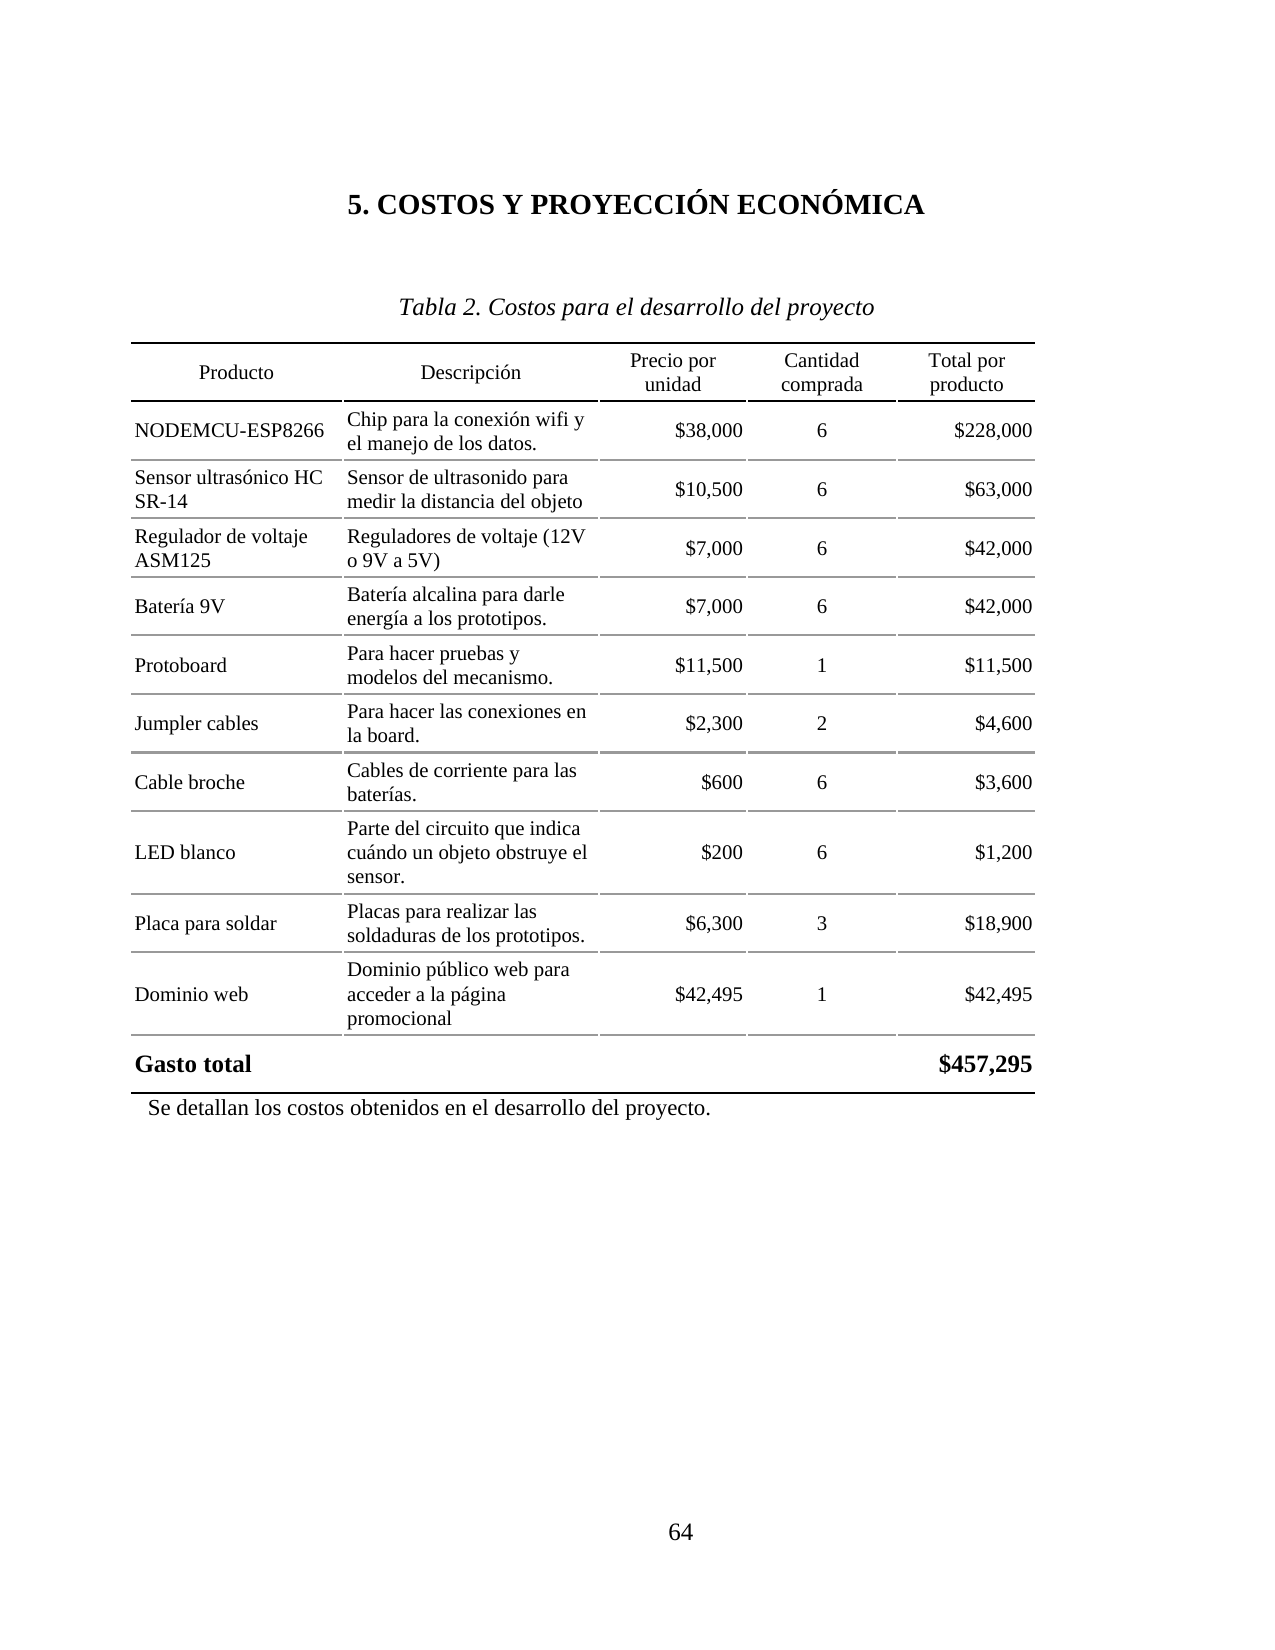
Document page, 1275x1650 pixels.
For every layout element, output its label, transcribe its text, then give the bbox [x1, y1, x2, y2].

table_cell $4,600 [898, 695, 1035, 751]
table_cell $6,300 [600, 895, 746, 951]
table_cell $3,600 [898, 754, 1035, 810]
table_cell 1 [748, 953, 896, 1034]
table_cell 6 [748, 519, 896, 576]
table_cell LED blanco [131, 812, 342, 893]
table_cell $38,000 [600, 402, 746, 459]
table_cell Dominio web [131, 953, 342, 1034]
table_cell $11,500 [898, 636, 1035, 693]
table_cell Sensor ultrasónico HC SR-14 [131, 461, 342, 517]
table_cell $7,000 [600, 578, 746, 634]
table_cell Batería alcalina para darle energía a los prototipos. [344, 578, 598, 634]
table_cell $63,000 [898, 461, 1035, 517]
table_cell $42,495 [600, 953, 746, 1034]
table_cell $457,295 [898, 1036, 1035, 1092]
table_cell $2,300 [600, 695, 746, 751]
table_cell 3 [748, 895, 896, 951]
table_cell $228,000 [898, 402, 1035, 459]
table_cell Reguladores de voltaje (12V o 9V a 5V) [344, 519, 598, 576]
table_cell 6 [748, 812, 896, 893]
table_cell $11,500 [600, 636, 746, 693]
table_cell 6 [748, 754, 896, 810]
table_cell Cables de corriente para las baterías. [344, 754, 598, 810]
table_cell 2 [748, 695, 896, 751]
table_header Producto [131, 344, 342, 400]
table_cell $1,200 [898, 812, 1035, 893]
table_header Descripción [344, 344, 598, 400]
table_cell NODEMCU-ESP8266 [131, 402, 342, 459]
table_cell Dominio público web para acceder a la página promocional [344, 953, 598, 1034]
table_cell $42,000 [898, 519, 1035, 576]
table_cell $600 [600, 754, 746, 810]
table_cell $10,500 [600, 461, 746, 517]
subtitle 5. COSTOS Y PROYECCIÓN ECONÓMICA [148, 187, 1125, 221]
table_cell $42,495 [898, 953, 1035, 1034]
table_cell 6 [748, 578, 896, 634]
table_cell $7,000 [600, 519, 746, 576]
table_cell Protoboard [131, 636, 342, 693]
table_cell $18,900 [898, 895, 1035, 951]
table_cell Para hacer las conexiones en la board. [344, 695, 598, 751]
table_cell Parte del circuito que indica cuándo un objeto obstruye el sensor. [344, 812, 598, 893]
table_cell $42,000 [898, 578, 1035, 634]
table_cell Para hacer pruebas y modelos del mecanismo. [344, 636, 598, 693]
table_cell 6 [748, 461, 896, 517]
table_cell $200 [600, 812, 746, 893]
table_header Cantidad comprada [748, 344, 896, 400]
table_cell Sensor de ultrasonido para medir la distancia del objeto [344, 461, 598, 517]
table_cell Cable broche [131, 754, 342, 810]
table_cell Chip para la conexión wifi y el manejo de los datos. [344, 402, 598, 459]
table_cell Placas para realizar las soldaduras de los prototipos. [344, 895, 598, 951]
table_header Total por producto [898, 344, 1035, 400]
table_cell Placa para soldar [131, 895, 342, 951]
table_cell 6 [748, 402, 896, 459]
table_cell Gasto total [131, 1036, 896, 1092]
table_cell Batería 9V [131, 578, 342, 634]
table_cell Regulador de voltaje ASM125 [131, 519, 342, 576]
table_cell Jumpler cables [131, 695, 342, 751]
table_cell 1 [748, 636, 896, 693]
text Se detallan los costos obtenidos en el desarrollo del proyecto. [148, 1094, 1125, 1121]
text Tabla 2. Costos para el desarrollo del proyecto [148, 292, 1125, 321]
table_header Precio por unidad [600, 344, 746, 400]
